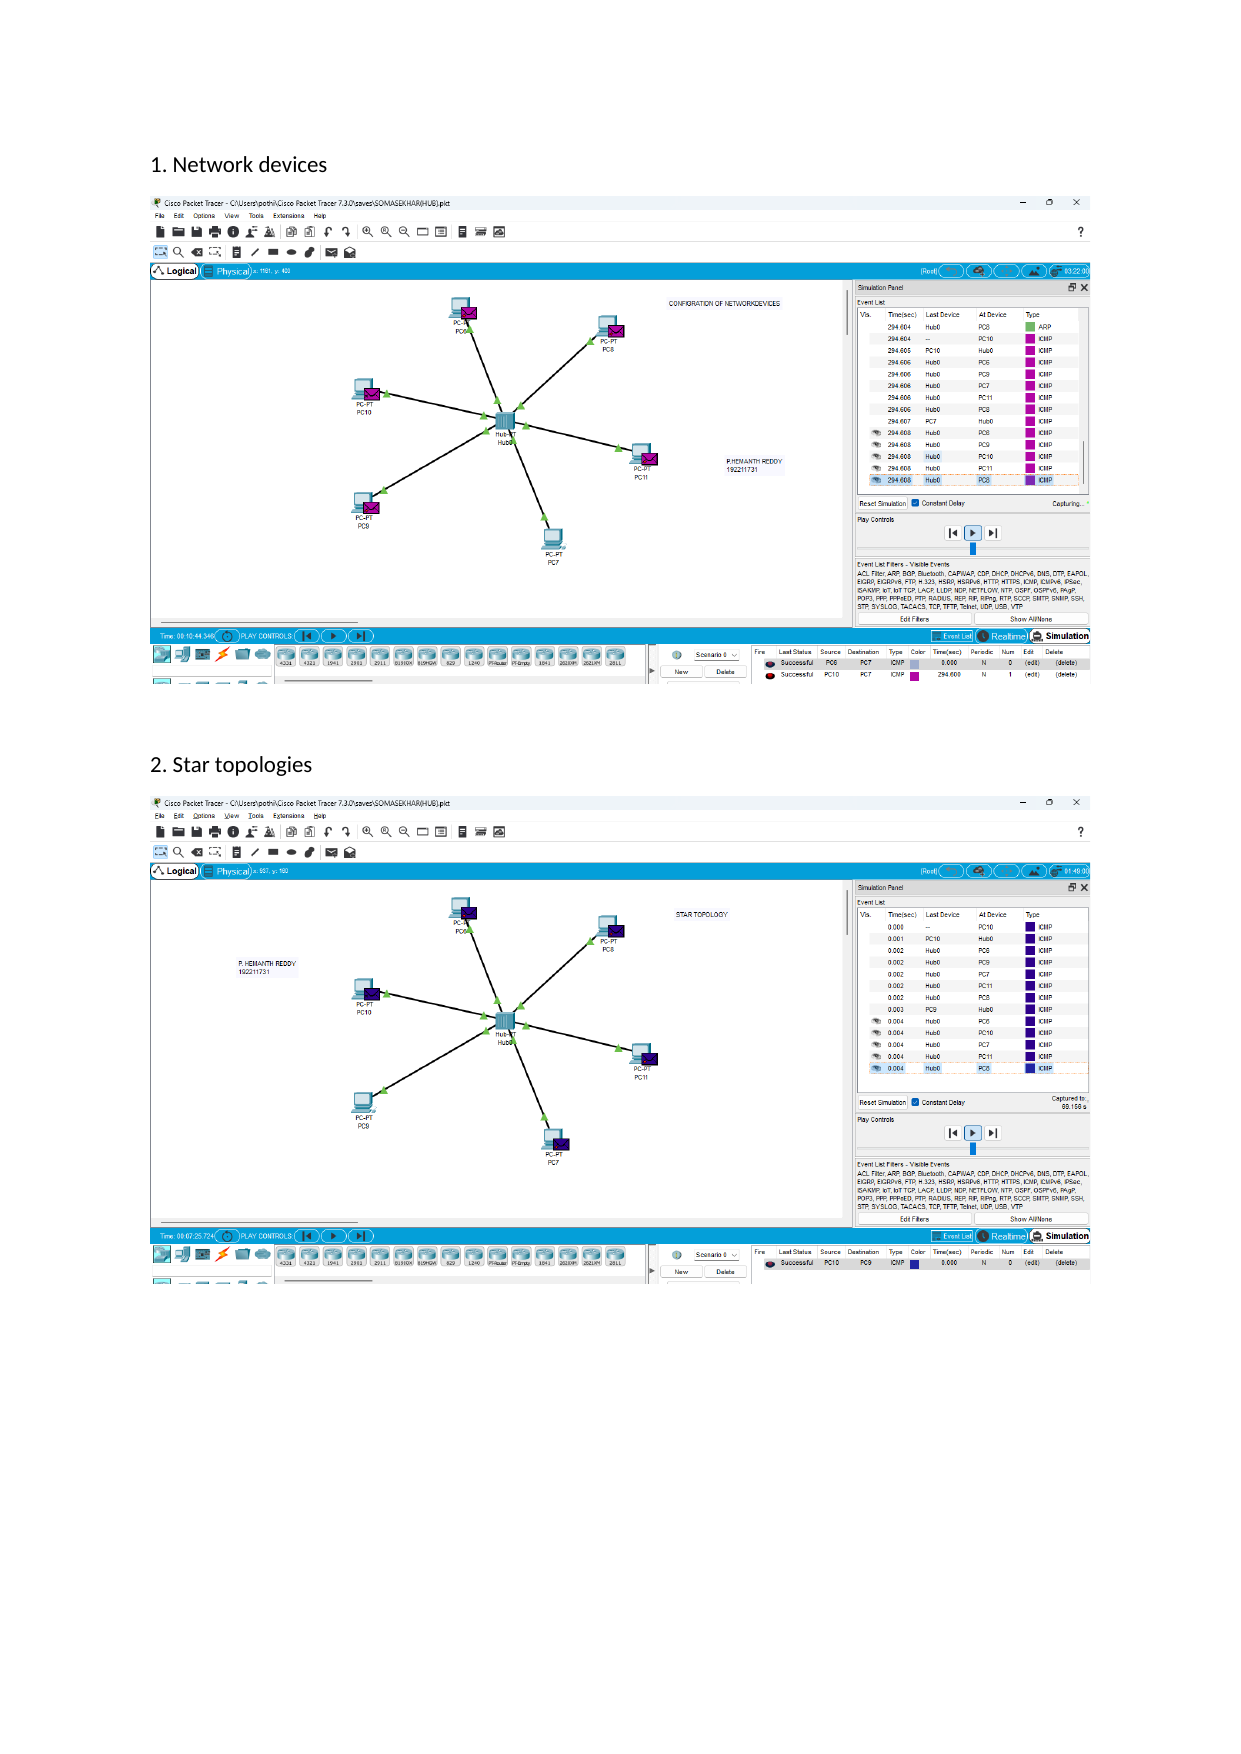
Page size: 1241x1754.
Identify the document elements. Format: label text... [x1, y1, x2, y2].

picture [150, 196, 1091, 684]
picture [1050, 270, 1057, 277]
picture [974, 267, 984, 275]
picture [1050, 870, 1057, 877]
picture [978, 1231, 988, 1241]
text 2. Star topologies [150, 750, 1090, 778]
picture [974, 867, 984, 875]
text 1. Network devices [150, 150, 1090, 178]
picture [150, 796, 1091, 1284]
picture [978, 631, 988, 641]
